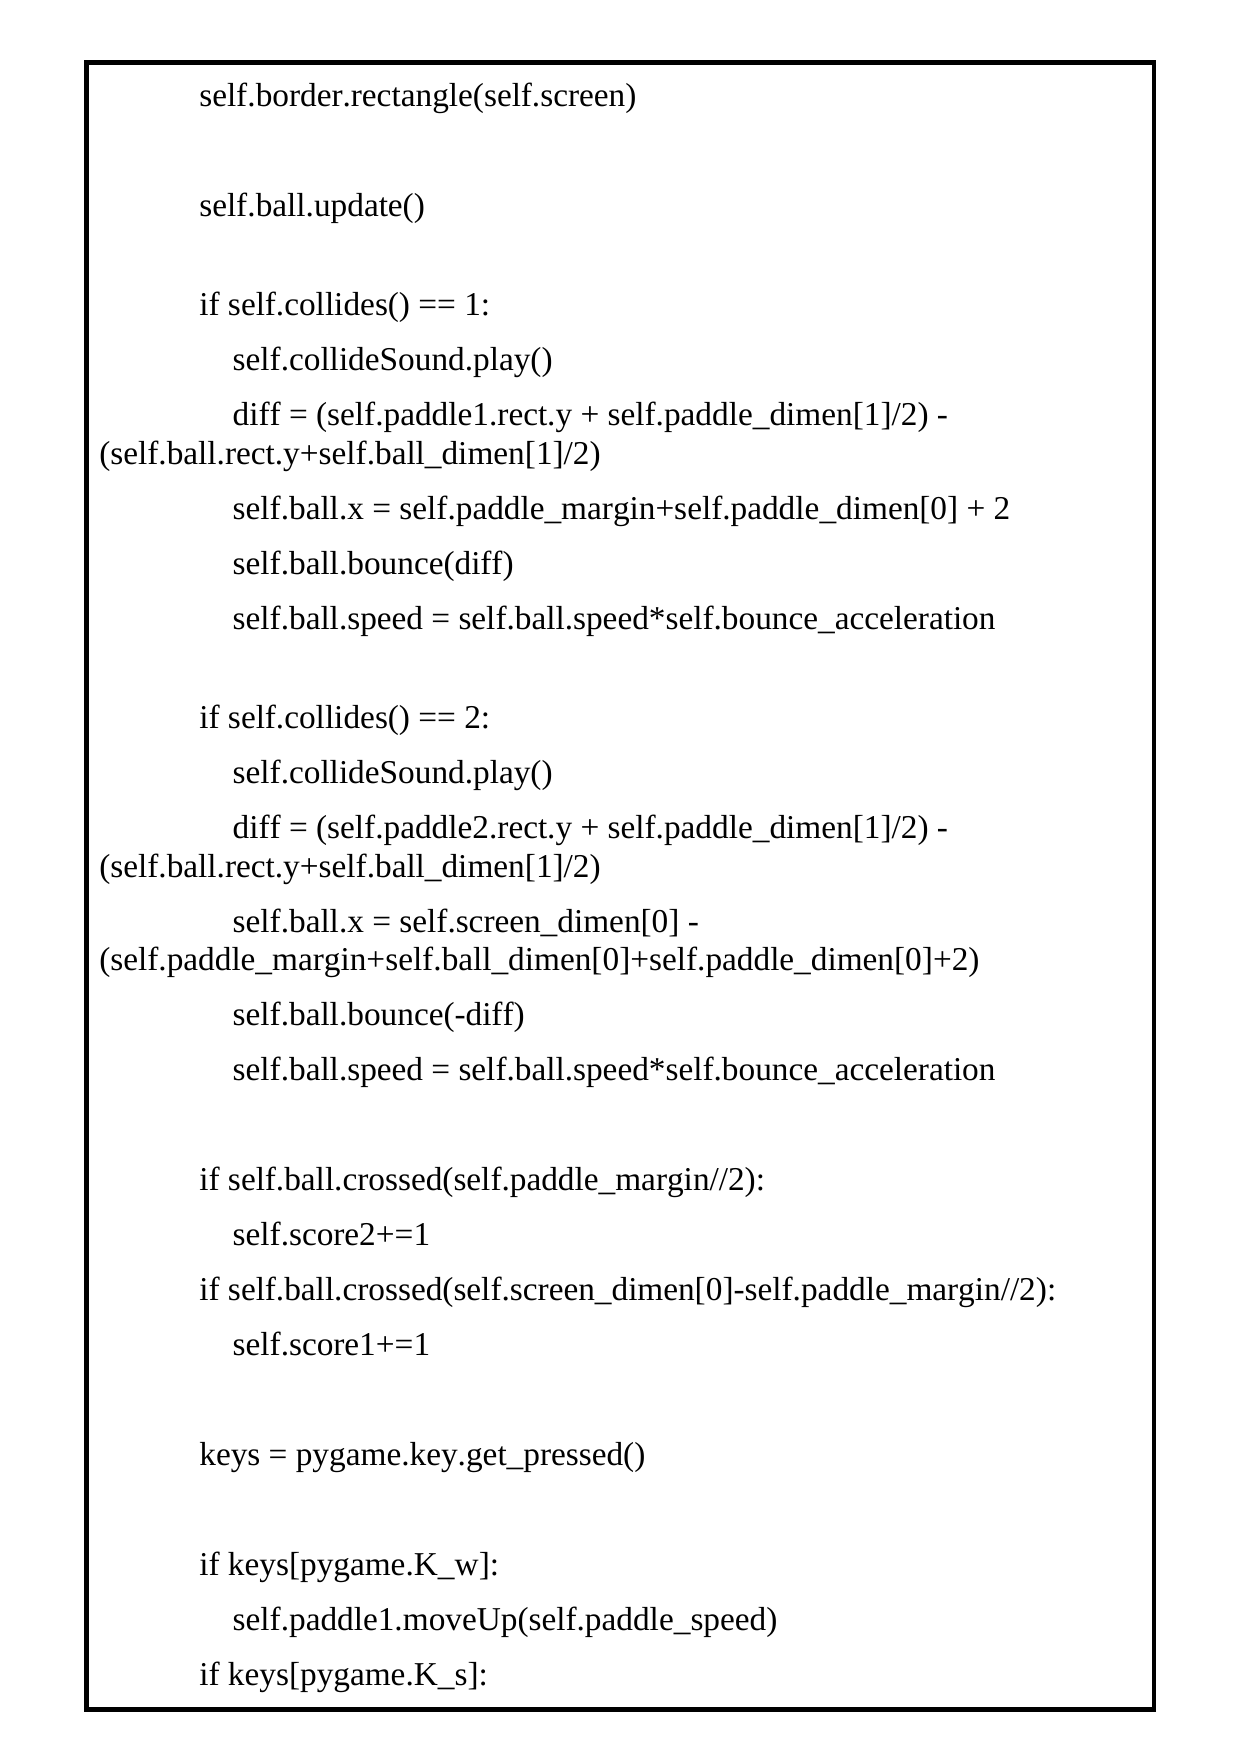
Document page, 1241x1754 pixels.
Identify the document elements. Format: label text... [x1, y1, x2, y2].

text self.ball.speed = self.ball.speed*self.bounce_acceleration [99, 1049, 1141, 1088]
text self.collideSound.play() [99, 340, 1141, 378]
text self.ball.update() [99, 185, 1141, 223]
text self.ball.bounce(diff) [99, 543, 1141, 581]
text diff = (self.paddle1.rect.y + self.paddle_dimen[1]/2) - (self.ball.rect.y+self.ball_dimen[1]/2) [99, 395, 1141, 471]
text self.score2+=1 [99, 1214, 1141, 1253]
text diff = (self.paddle2.rect.y + self.paddle_dimen[1]/2) - (self.ball.rect.y+self.ball_dimen[1]/2) [99, 808, 1141, 884]
text if keys[pygame.K_s]: [99, 1654, 1141, 1693]
text self.collideSound.play() [99, 753, 1141, 791]
text self.ball.x = self.screen_dimen[0] - (self.paddle_margin+self.ball_dimen[0]+self.paddle_dimen[0]+2) [99, 901, 1141, 978]
text self.border.rectangle(self.screen) [99, 75, 1141, 113]
text if keys[pygame.K_w]: [99, 1544, 1141, 1583]
text self.score1+=1 [99, 1324, 1141, 1363]
text if self.collides() == 2: [99, 698, 1141, 736]
text if self.ball.crossed(self.paddle_margin//2): [99, 1159, 1141, 1198]
text self.ball.x = self.paddle_margin+self.paddle_dimen[0] + 2 [99, 488, 1141, 526]
text self.ball.speed = self.ball.speed*self.bounce_acceleration [99, 598, 1141, 636]
text if self.ball.crossed(self.screen_dimen[0]-self.paddle_margin//2): [99, 1269, 1141, 1308]
text self.paddle1.moveUp(self.paddle_speed) [99, 1599, 1141, 1638]
text if self.collides() == 1: [99, 285, 1141, 323]
text keys = pygame.key.get_pressed() [99, 1434, 1141, 1473]
text self.ball.bounce(-diff) [99, 994, 1141, 1033]
